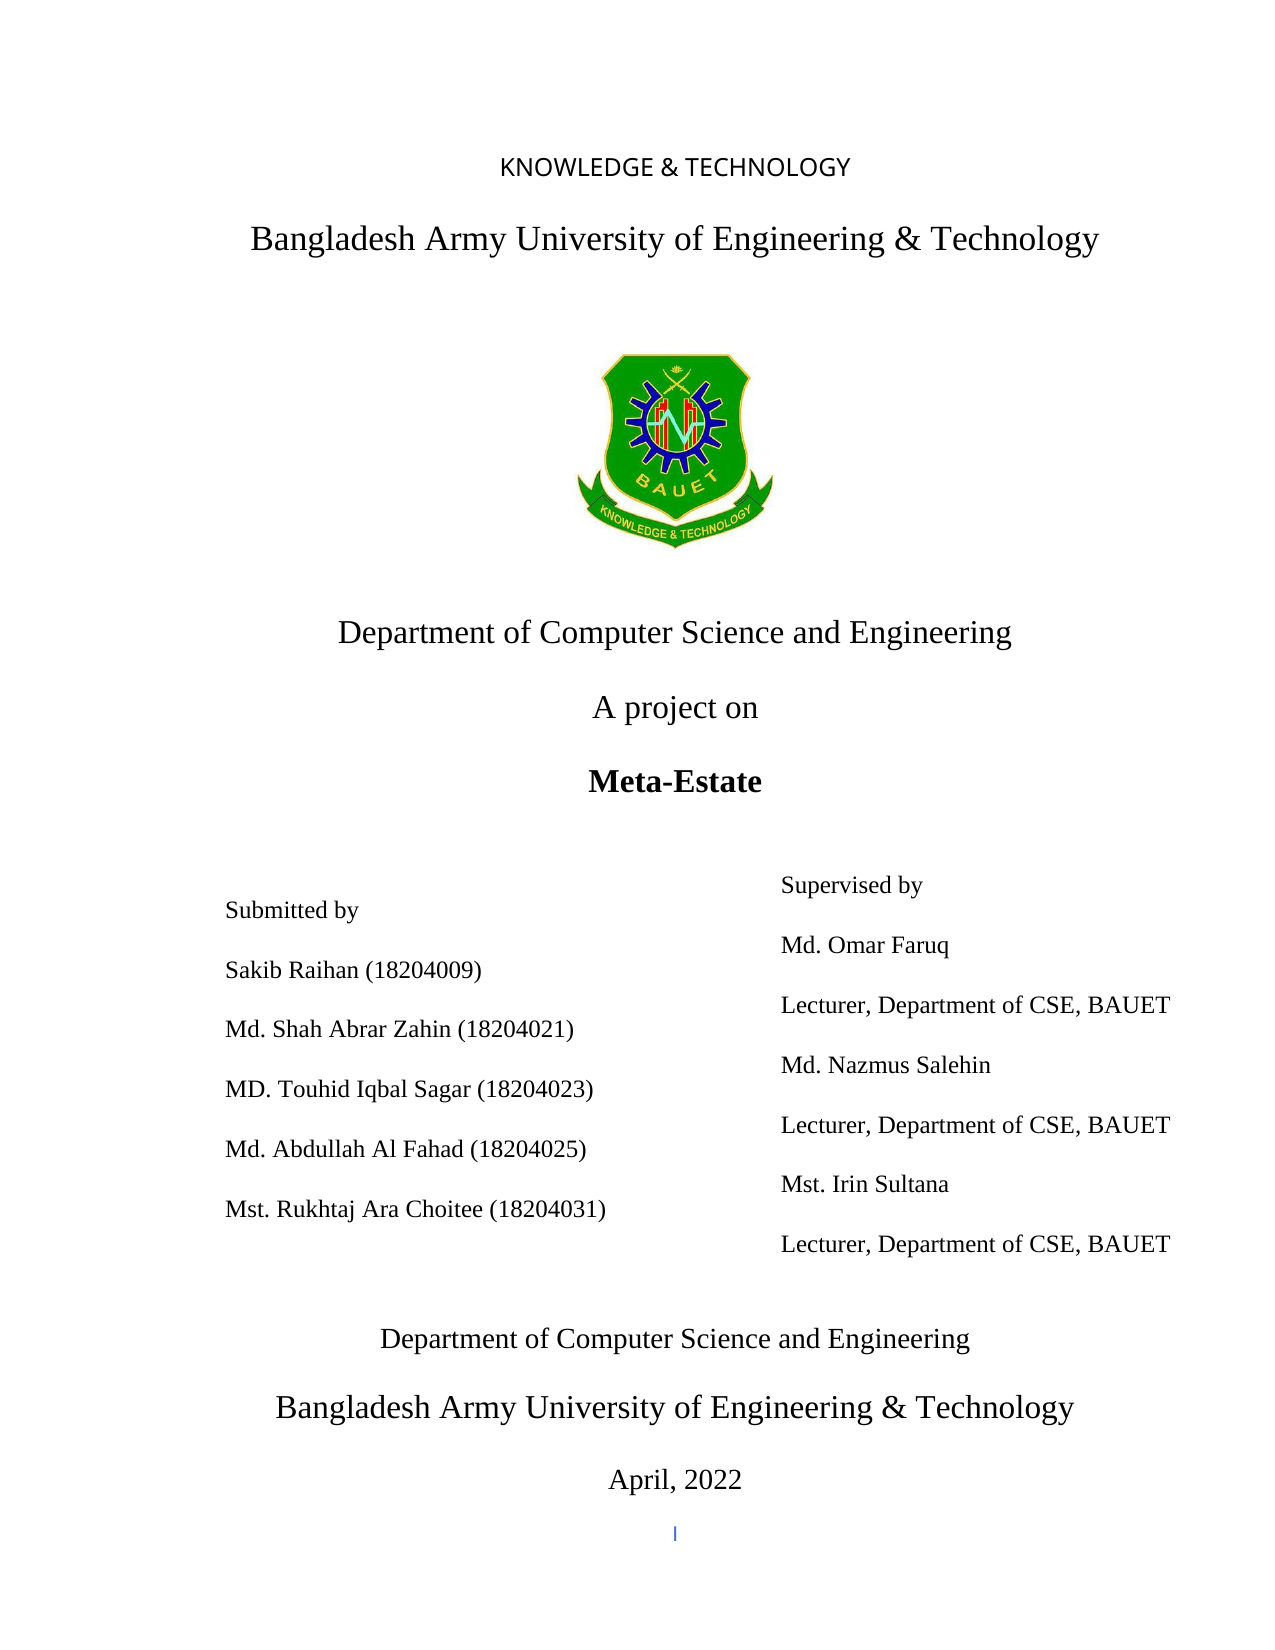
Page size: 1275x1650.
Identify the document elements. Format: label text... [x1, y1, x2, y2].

text April, 2022 [225, 1462, 1125, 1495]
text Sakib Raihan (18204009) [225, 955, 765, 983]
text Bangladesh Army University of Engineering & Technology [225, 218, 1125, 258]
text Mst. Rukhtaj Ara Choitee (18204031) [225, 1194, 765, 1223]
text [225, 1388, 1125, 1426]
text A project on [225, 687, 1125, 725]
text Md. Abdullah Al Fahad (18204025) [225, 1134, 765, 1163]
picture [573, 343, 774, 560]
text KNOWLEDGE & TECHNOLOGY [225, 150, 1125, 184]
text Submitted by [225, 895, 765, 924]
text Meta-Estate [225, 761, 1125, 799]
text MD. Touhid Iqbal Sagar (18204023) [225, 1074, 765, 1103]
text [225, 1321, 1125, 1354]
text Department of Computer Science and Engineering [225, 613, 1125, 651]
text Md. Shah Abrar Zahin (18204021) [225, 1014, 765, 1043]
